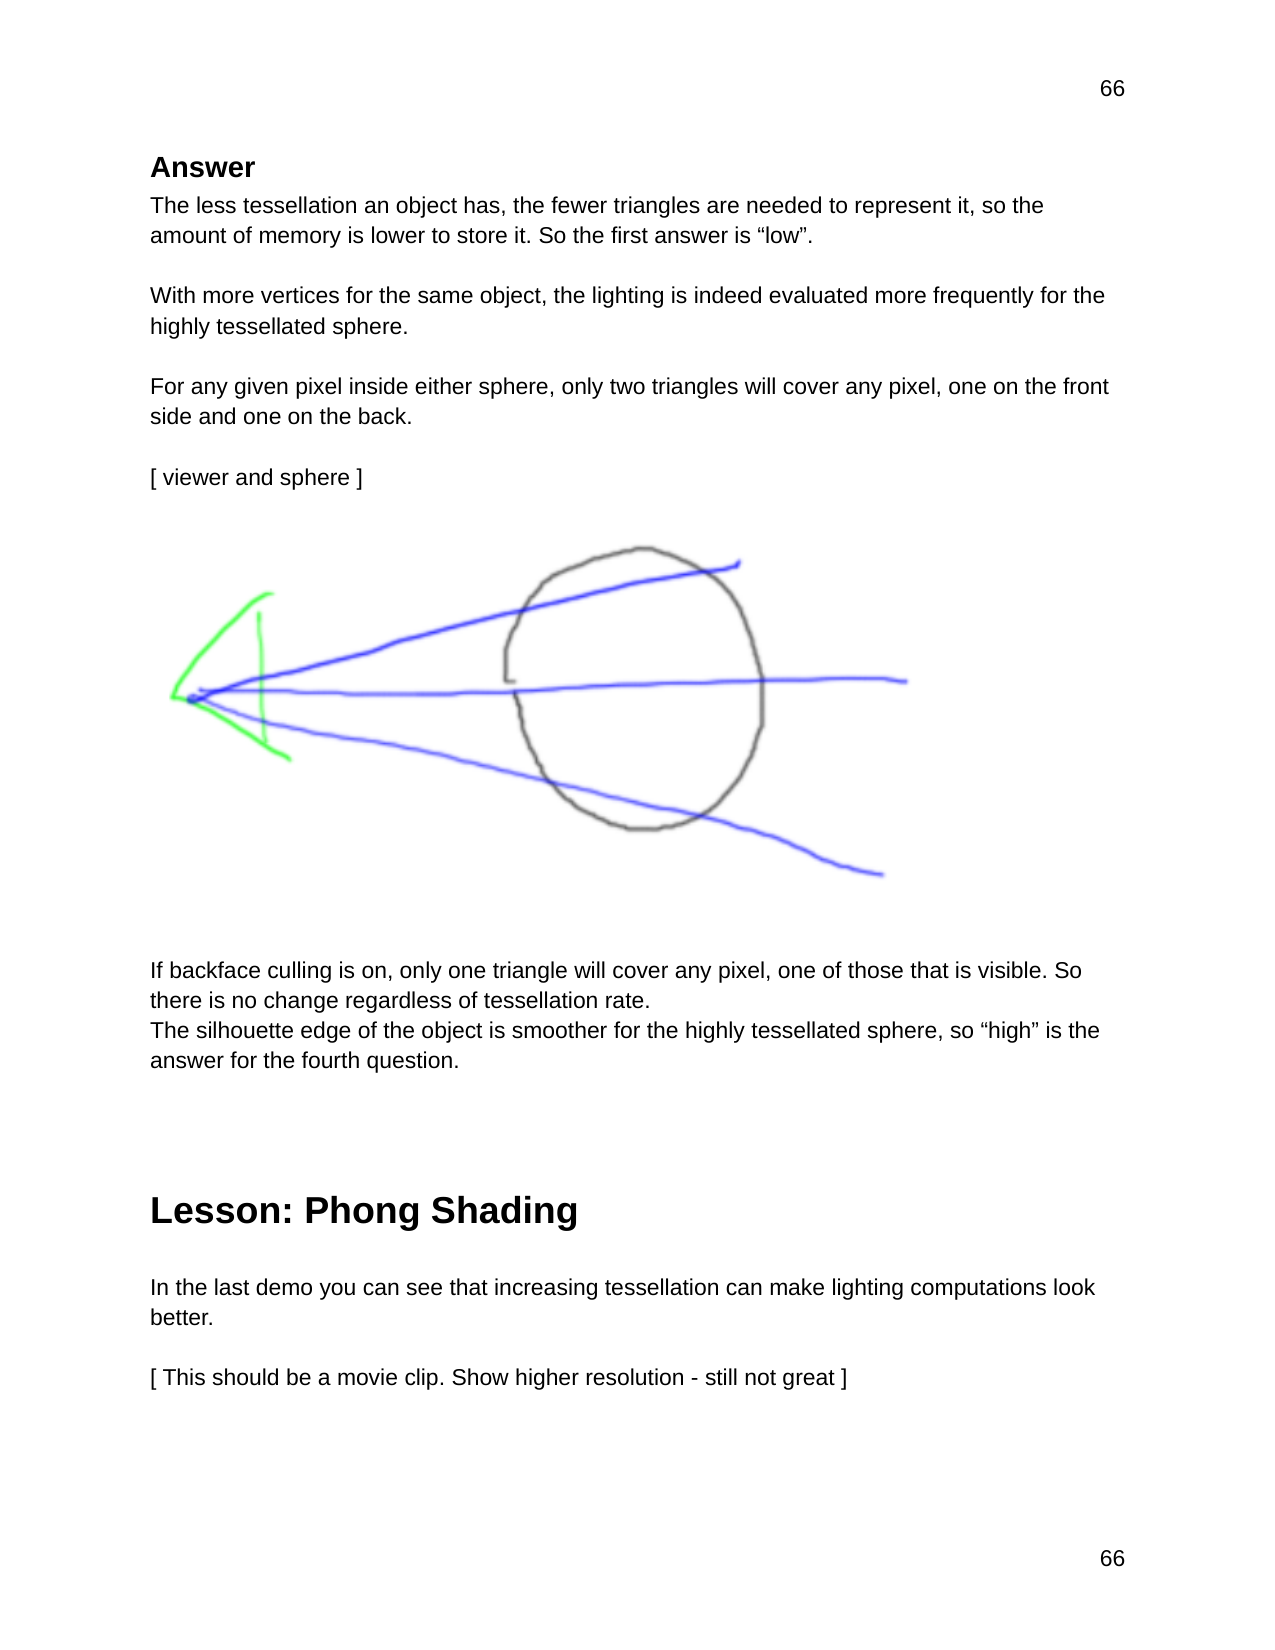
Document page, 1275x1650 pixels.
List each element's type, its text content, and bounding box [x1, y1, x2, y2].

text [ viewer and sphere ] [150, 464, 1125, 490]
text In the last demo you can see that increasing tessellation can make lighting computations look better. [150, 1274, 1125, 1330]
text The less tessellation an object has, the fewer triangles are needed to represent it, so the amount of memory is lower to store it. So the first answer is “low”. [150, 192, 1125, 248]
text If backface culling is on, only one triangle will cover any pixel, one of those that is visible. So there is no change regardless of tessellation rate. [150, 957, 1125, 1013]
picture [168, 524, 918, 923]
text With more vertices for the same object, the lighting is indeed evaluated more frequently for the highly tessellated sphere. [150, 282, 1125, 339]
text For any given pixel inside either sphere, only two triangles will cover any pixel, one on the front side and one on the back. [150, 373, 1125, 430]
text The silhouette edge of the object is smoother for the highly tessellated sphere, so “high” is the answer for the fourth question. [150, 1017, 1125, 1074]
subtitle Answer [150, 150, 1125, 183]
text [ This should be a movie clip. Show higher resolution - still not great ] [150, 1364, 1125, 1391]
subtitle Lesson: Phong Shading [150, 1188, 1125, 1231]
